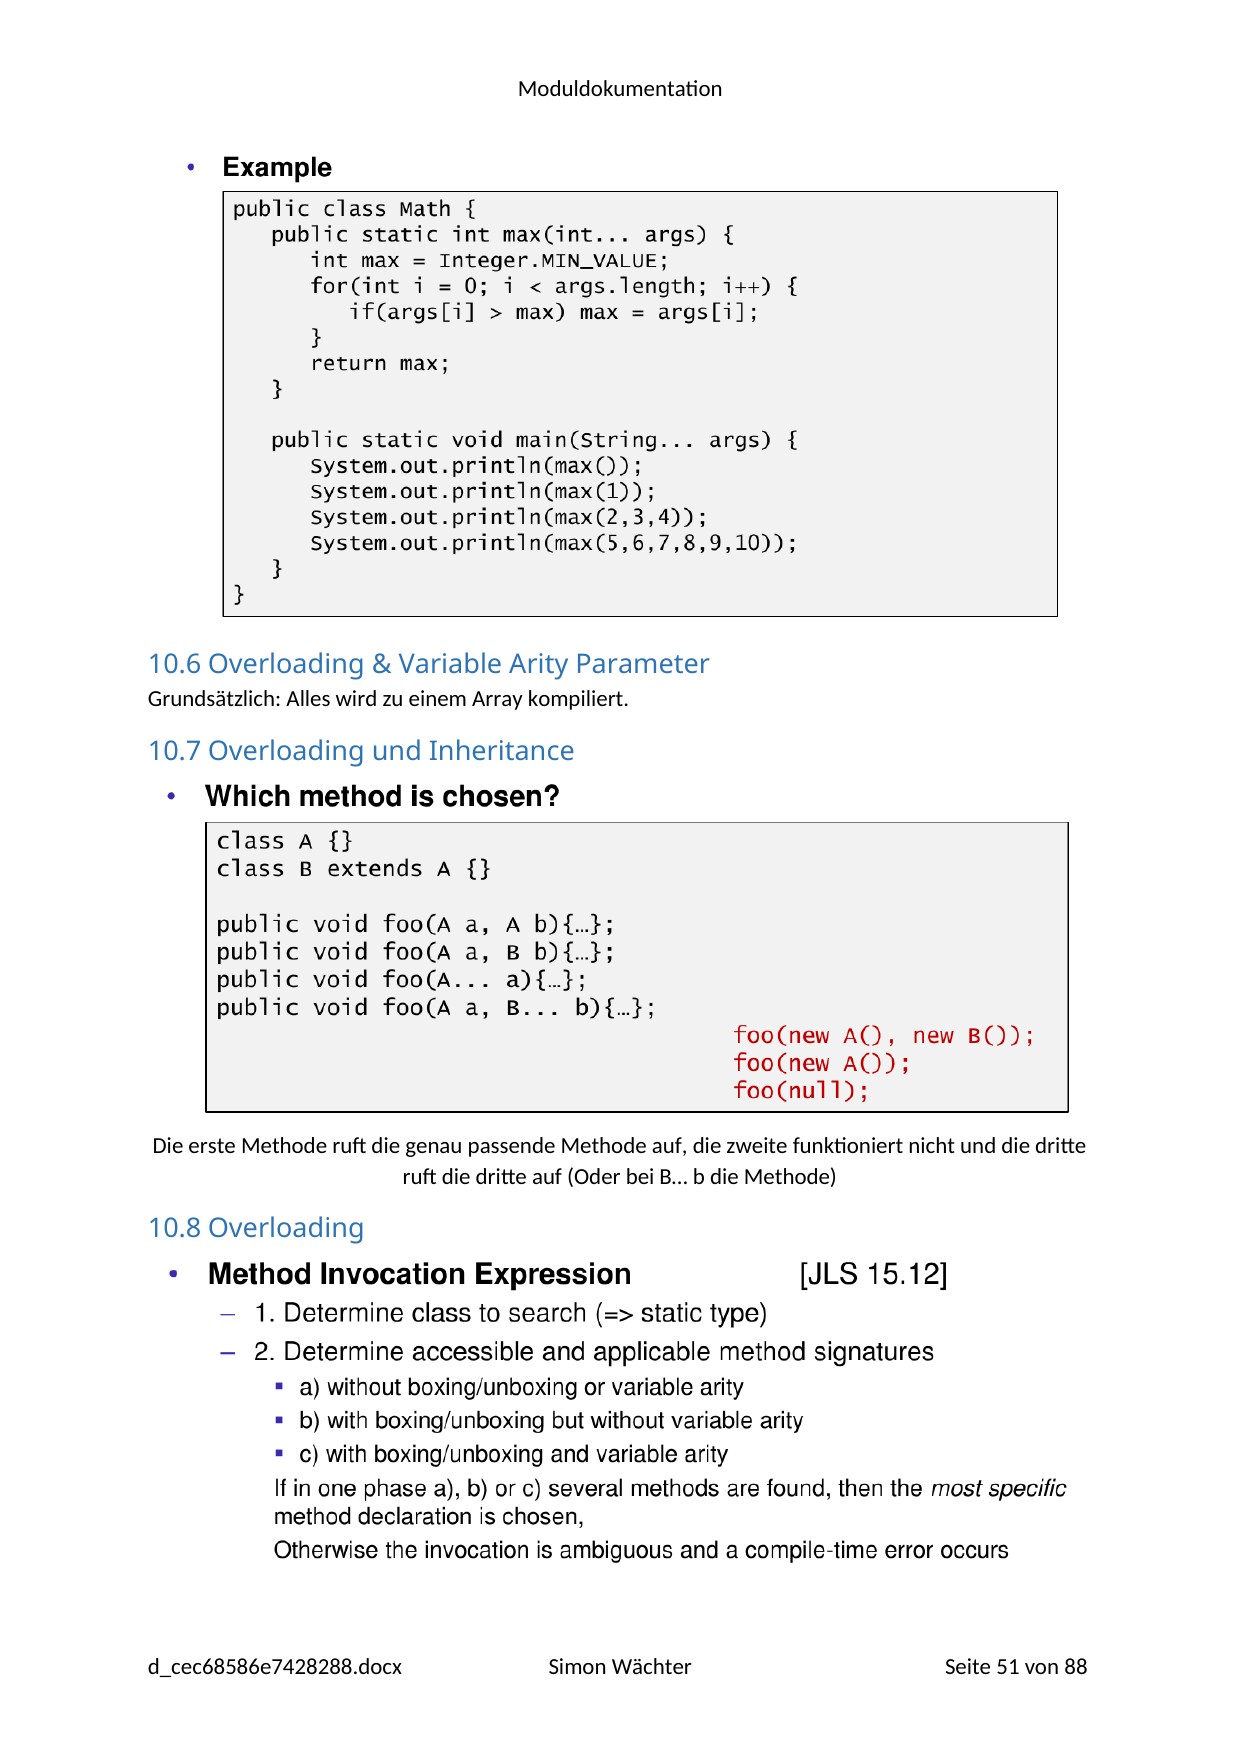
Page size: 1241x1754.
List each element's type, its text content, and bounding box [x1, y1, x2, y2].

picture [173, 147, 1067, 626]
subtitle Overloading und Inheritance [148, 731, 1093, 768]
subtitle Overloading [148, 1209, 1093, 1246]
picture [147, 1248, 1093, 1588]
picture [147, 771, 1093, 1130]
subtitle Overloading & Variable Arity Parameter [148, 644, 1093, 681]
text Die erste Methode ruft die genau passende Methode auf, die zweite funktioniert nicht und die dritte ruft die dritte auf (Oder bei B… b die Methode) [148, 1130, 1093, 1190]
text Grundsätzlich: Alles wird zu einem Array kompiliert. [148, 684, 1093, 712]
